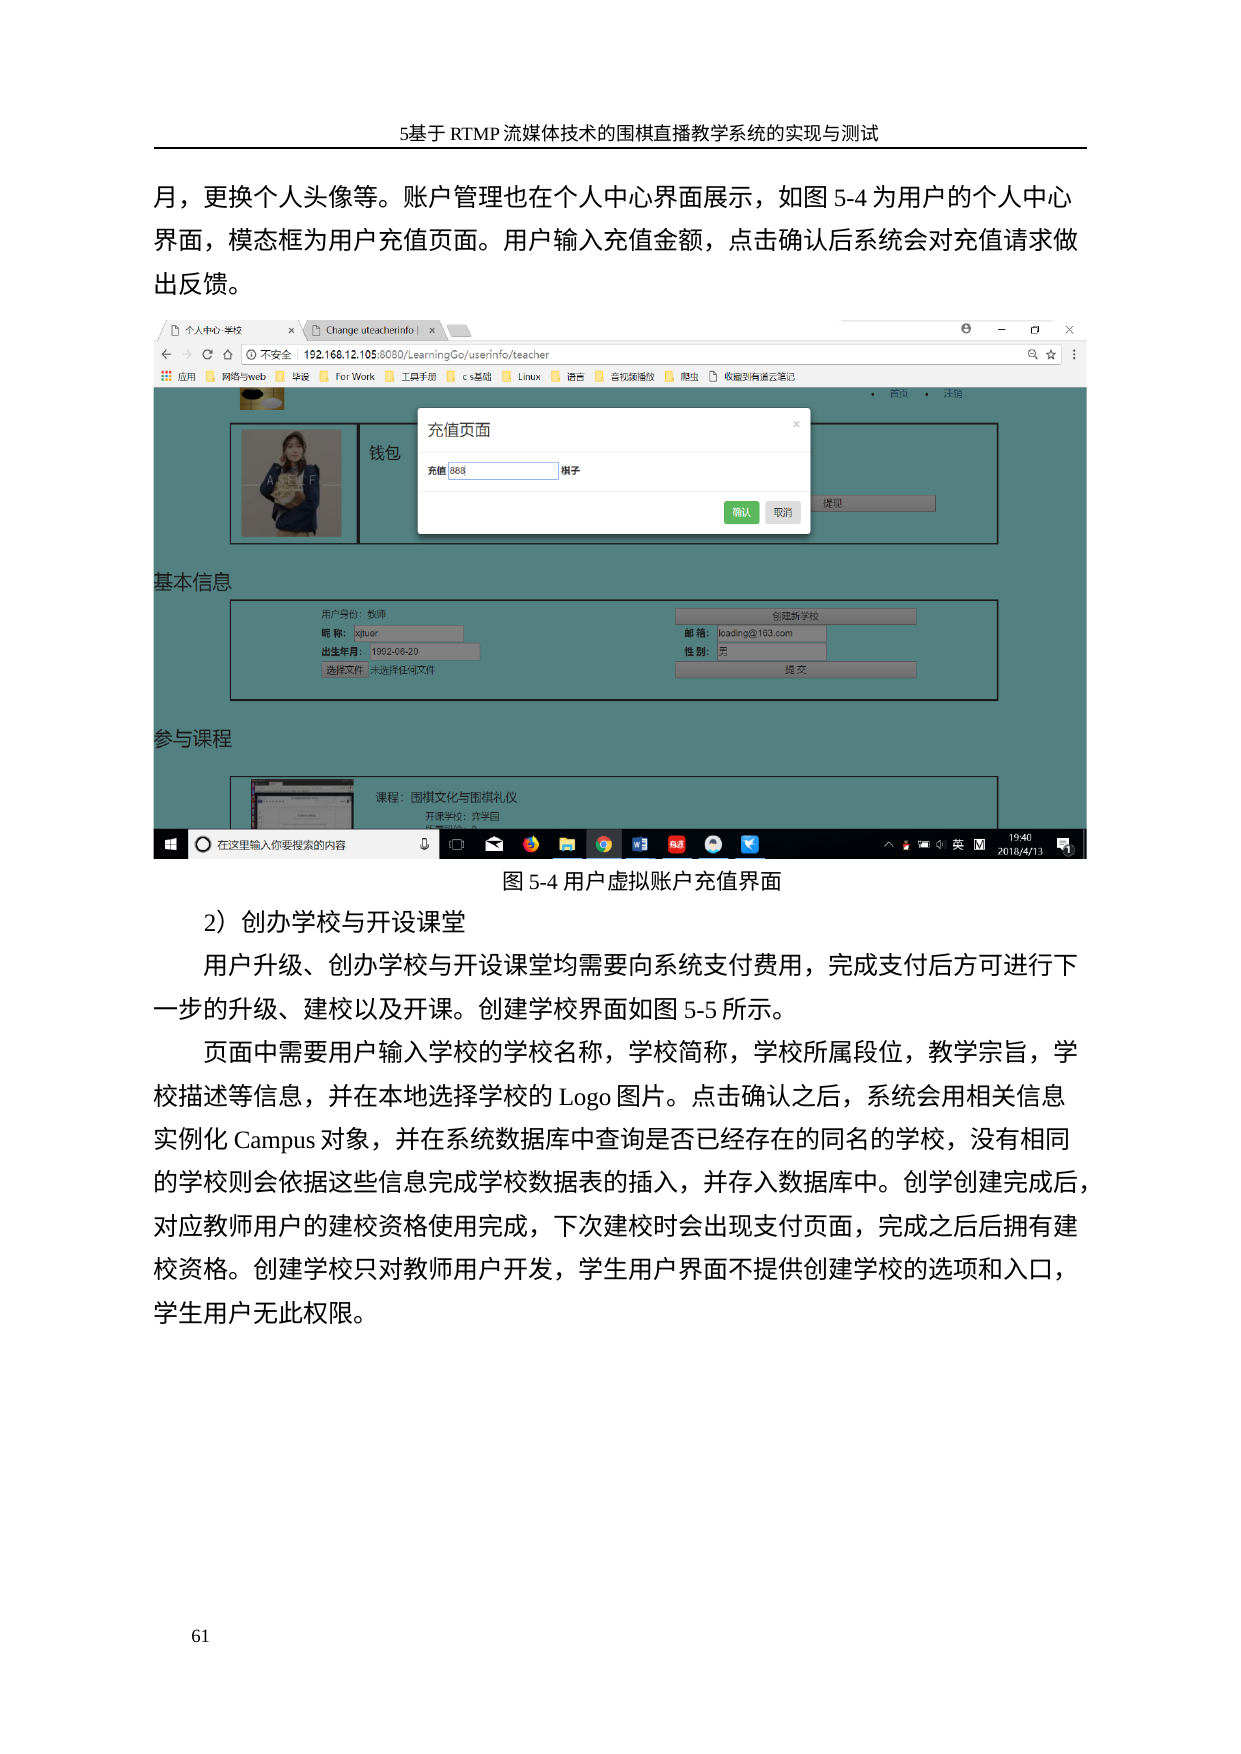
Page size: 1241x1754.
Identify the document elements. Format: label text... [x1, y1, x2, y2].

text 2）创办学校与开设课堂 [153, 902, 1087, 938]
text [153, 177, 1087, 300]
text 用户升级、创办学校与开设课堂均需要向系统支付费用，完成支付后方可进行下一步的升级、建校以及开课。创建学校界面如图5-5所示。 [153, 946, 1087, 1025]
text 页面中需要用户输入学校的学校名称，学校简称，学校所属段位，教学宗旨，学校描述等信息，并在本地选择学校的Logo图片。点击确认之后，系统会用相关信息实例化Campus对象，并在系统数据库中查询是否已经存在的同名的学校，没有相同的学校则会依据这些信息完成学校数据表的插入，并存入数据库中。创学创建完成后，对应教师用户的建校资格使用完成，下次建校时会出现支付页面，完成之后后拥有建校资格。创建学校只对教师用户开发，学生用户界面不提供创建学校的选项和入口，学生用户无此权限。 [153, 1032, 1087, 1329]
text 图5-4 用户虚拟账户充值界面 [153, 864, 1087, 896]
picture [153, 320, 1087, 859]
